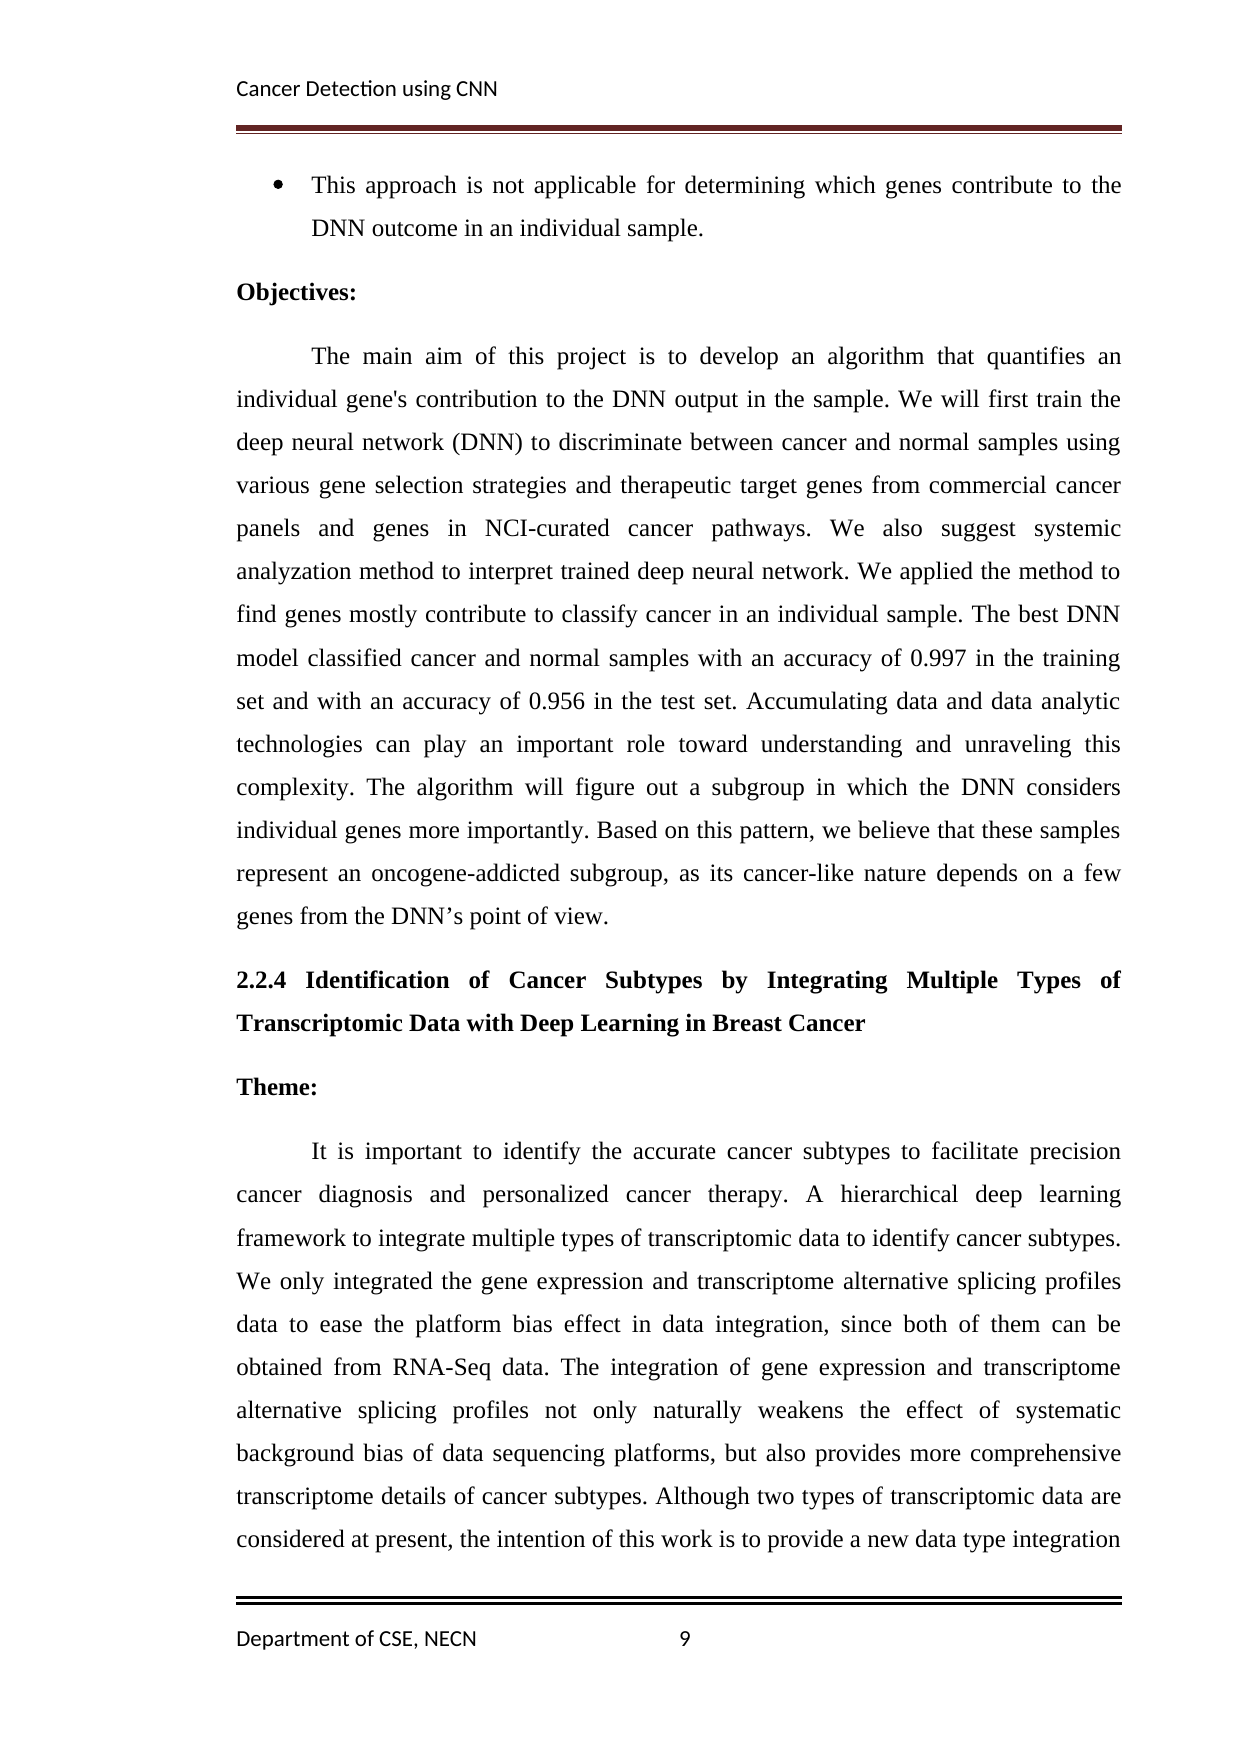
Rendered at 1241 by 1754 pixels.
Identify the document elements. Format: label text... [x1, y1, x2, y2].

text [236, 1136, 1122, 1553]
text Theme: [236, 1072, 1122, 1101]
text Objectives: [236, 277, 1122, 306]
text The main aim of this project is to develop an algorithm that quantifies an individual gene's contribution to the DNN output in the sample. We will first train the deep neural network (DNN) to discriminate between cancer and normal samples using various gene selection strategies and therapeutic target genes from commercial cancer panels and genes in NCI-curated cancer pathways. We also suggest systemic analyzation method to interpret trained deep neural network. We applied the method to find genes mostly contribute to classify cancer in an individual sample. The best DNN model classified cancer and normal samples with an accuracy of 0.997 in the training set and with an accuracy of 0.956 in the test set. Accumulating data and data analytic technologies can play an important role toward understanding and unraveling this complexity. The algorithm will figure out a subgroup in which the DNN considers individual genes more importantly. Based on this pattern, we believe that these samples represent an oncogene-addicted subgroup, as its cancer-like nature depends on a few genes from the DNN’s point of view. [236, 341, 1122, 930]
list This approach is not applicable for determining which genes contribute to the DNN outcome in an individual sample. [274, 170, 1122, 242]
text 2.2.4 Identification of Cancer Subtypes by Integrating Multiple Types of Transcriptomic Data with Deep Learning in Breast Cancer [236, 965, 1122, 1037]
